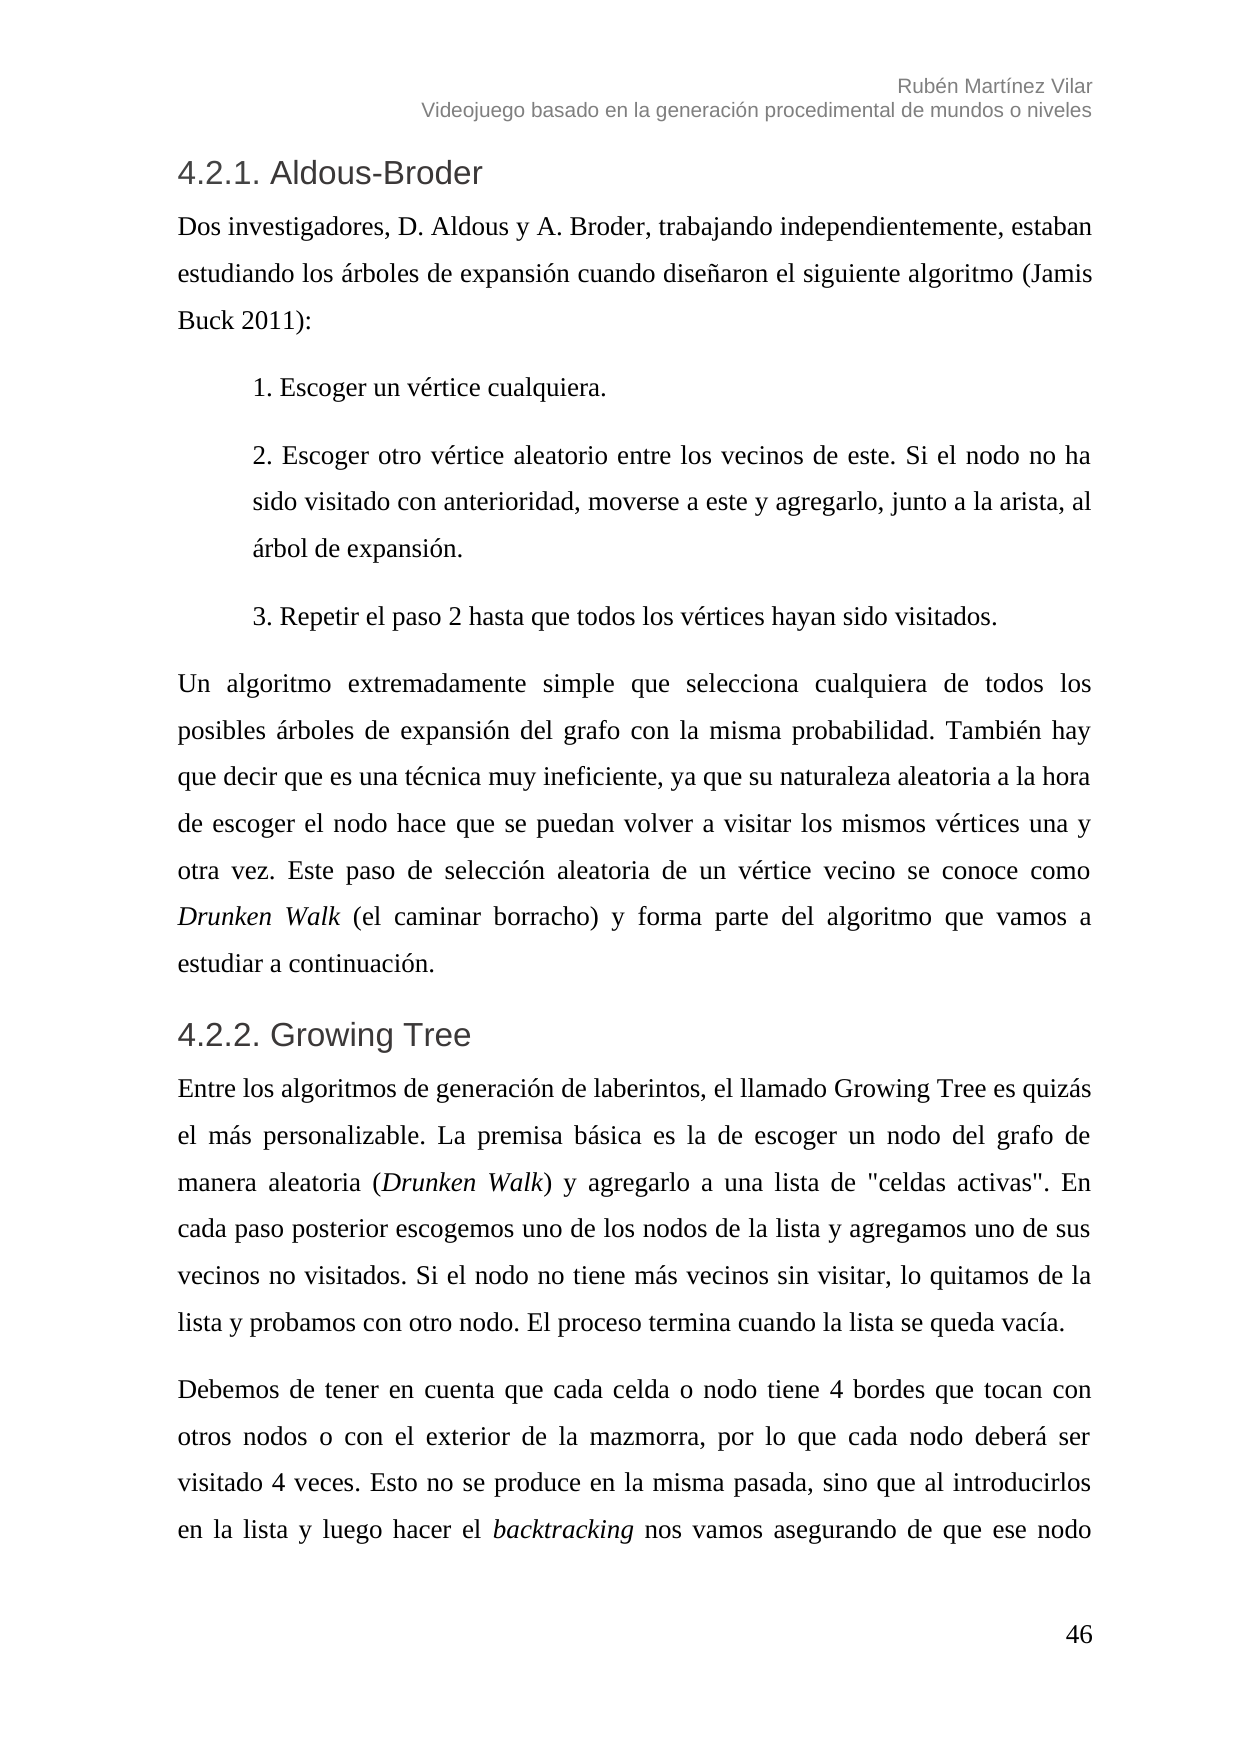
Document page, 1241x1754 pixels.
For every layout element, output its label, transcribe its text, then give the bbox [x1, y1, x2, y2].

text Un algoritmo extremadamente simple que selecciona cualquiera de todos los posibles árboles de expansión del grafo con la misma probabilidad. También hay que decir que es una técnica muy ineficiente, ya que su naturaleza aleatoria a la hora de escoger el nodo hace que se puedan volver a visitar los mismos vértices una y otra vez. Este paso de selección aleatoria de un vértice vecino se conoce como Drunken Walk (el caminar borracho) y forma parte del algoritmo que vamos a estudiar a continuación. [177, 667, 1092, 978]
text Dos investigadores, D. Aldous y A. Broder, trabajando independientemente, estaban estudiando los árboles de expansión cuando diseñaron el siguiente algoritmo (Jamis Buck 2011): [177, 211, 1092, 335]
text 3. Repetir el paso 2 hasta que todos los vértices hayan sido visitados. [252, 600, 1092, 631]
text 2. Escoger otro vértice aleatorio entre los vecinos de este. Si el nodo no ha sido visitado con anterioridad, moverse a este y agregarlo, junto a la arista, al árbol de expansión. [252, 439, 1092, 563]
text 1. Escoger un vértice cualquiera. [252, 371, 1092, 402]
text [177, 1373, 1092, 1544]
subtitle Aldous-Broder [177, 153, 1092, 191]
text Entre los algoritmos de generación de laberintos, el llamado Growing Tree es quizás el más personalizable. La premisa básica es la de escoger un nodo del grafo de manera aleatoria (Drunken Walk) y agregarlo a una lista de "celdas activas". En cada paso posterior escogemos uno de los nodos de la lista y agregamos uno de sus vecinos no visitados. Si el nodo no tiene más vecinos sin visitar, lo quitamos de la lista y probamos con otro nodo. El proceso termina cuando la lista se queda vacía. [177, 1072, 1092, 1337]
subtitle Growing Tree [177, 1015, 1092, 1053]
